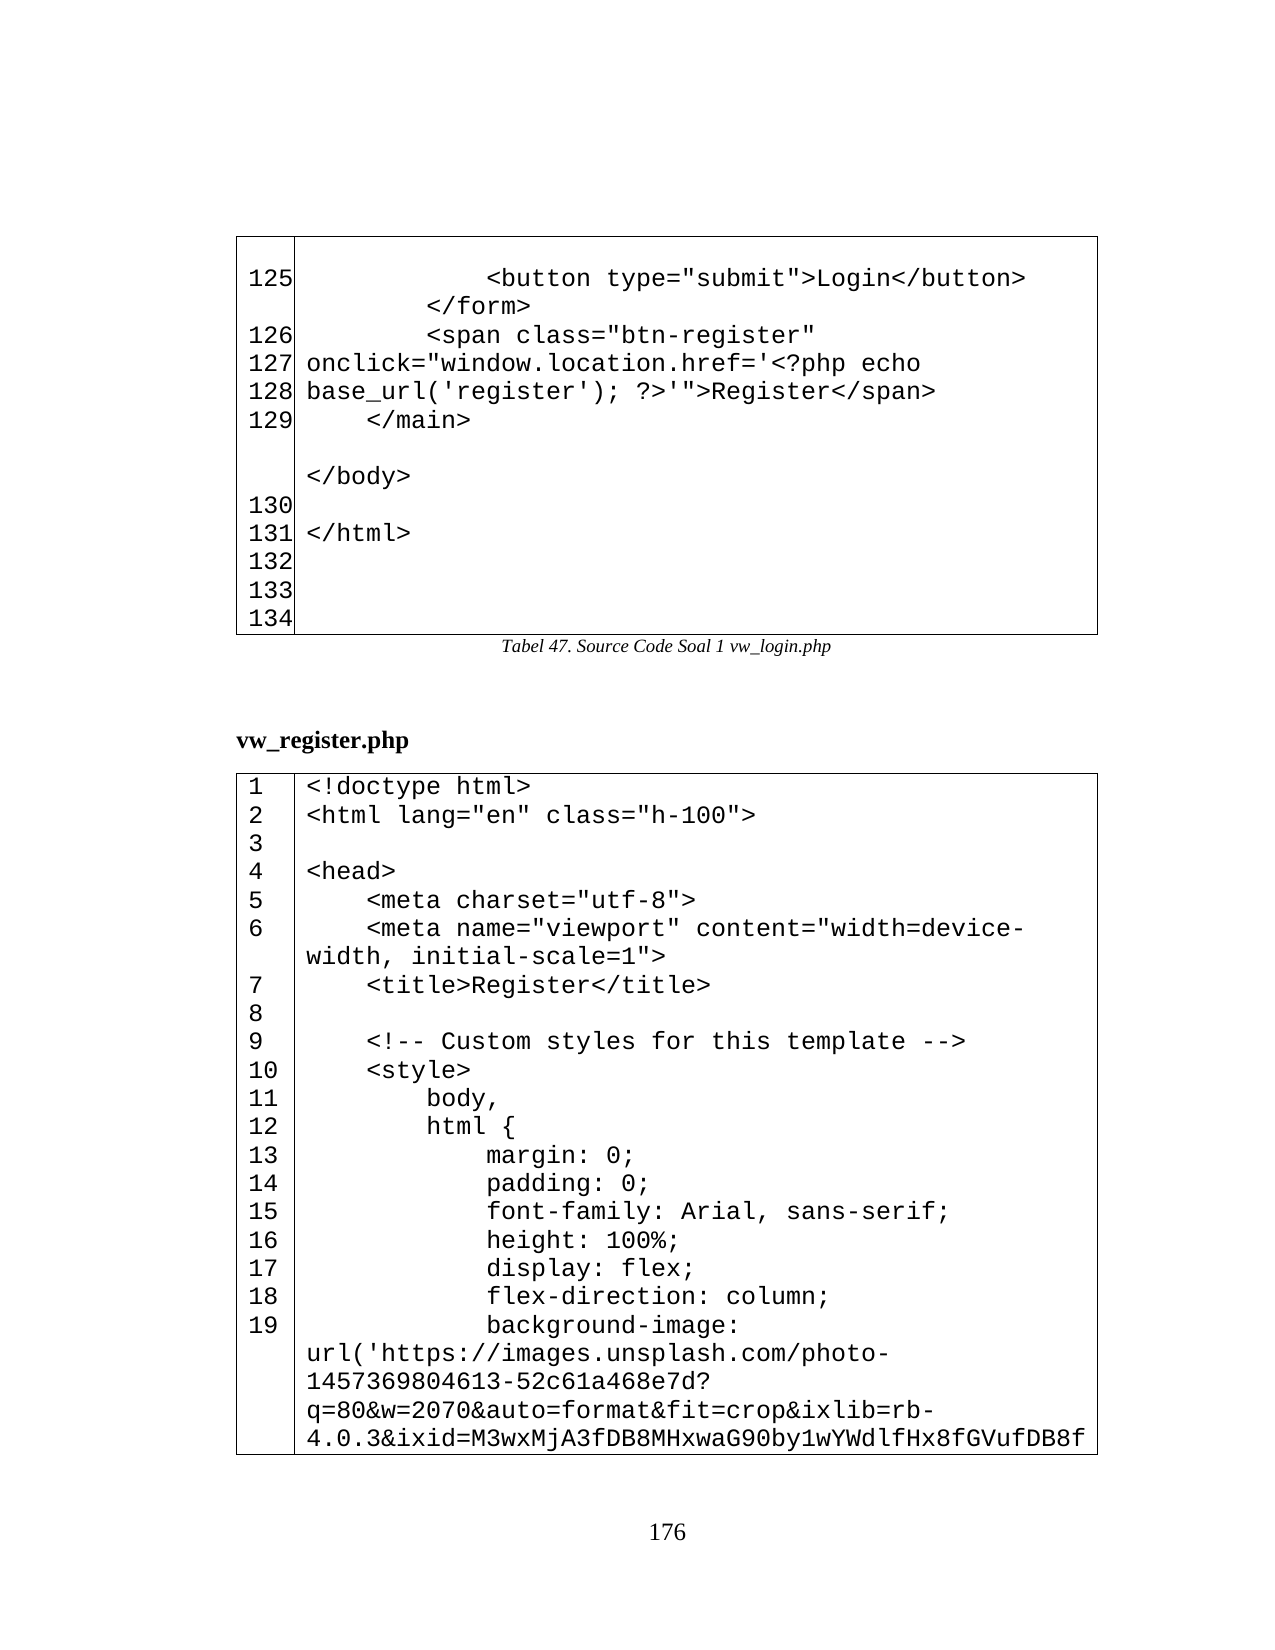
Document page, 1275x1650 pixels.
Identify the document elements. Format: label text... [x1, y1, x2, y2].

text vw_register.php [236, 725, 1098, 754]
text Tabel 47. Source Code Soal 1 vw_login.php [236, 635, 1098, 657]
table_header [295, 774, 1097, 1454]
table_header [237, 237, 294, 634]
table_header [295, 237, 1097, 634]
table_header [237, 774, 294, 1454]
